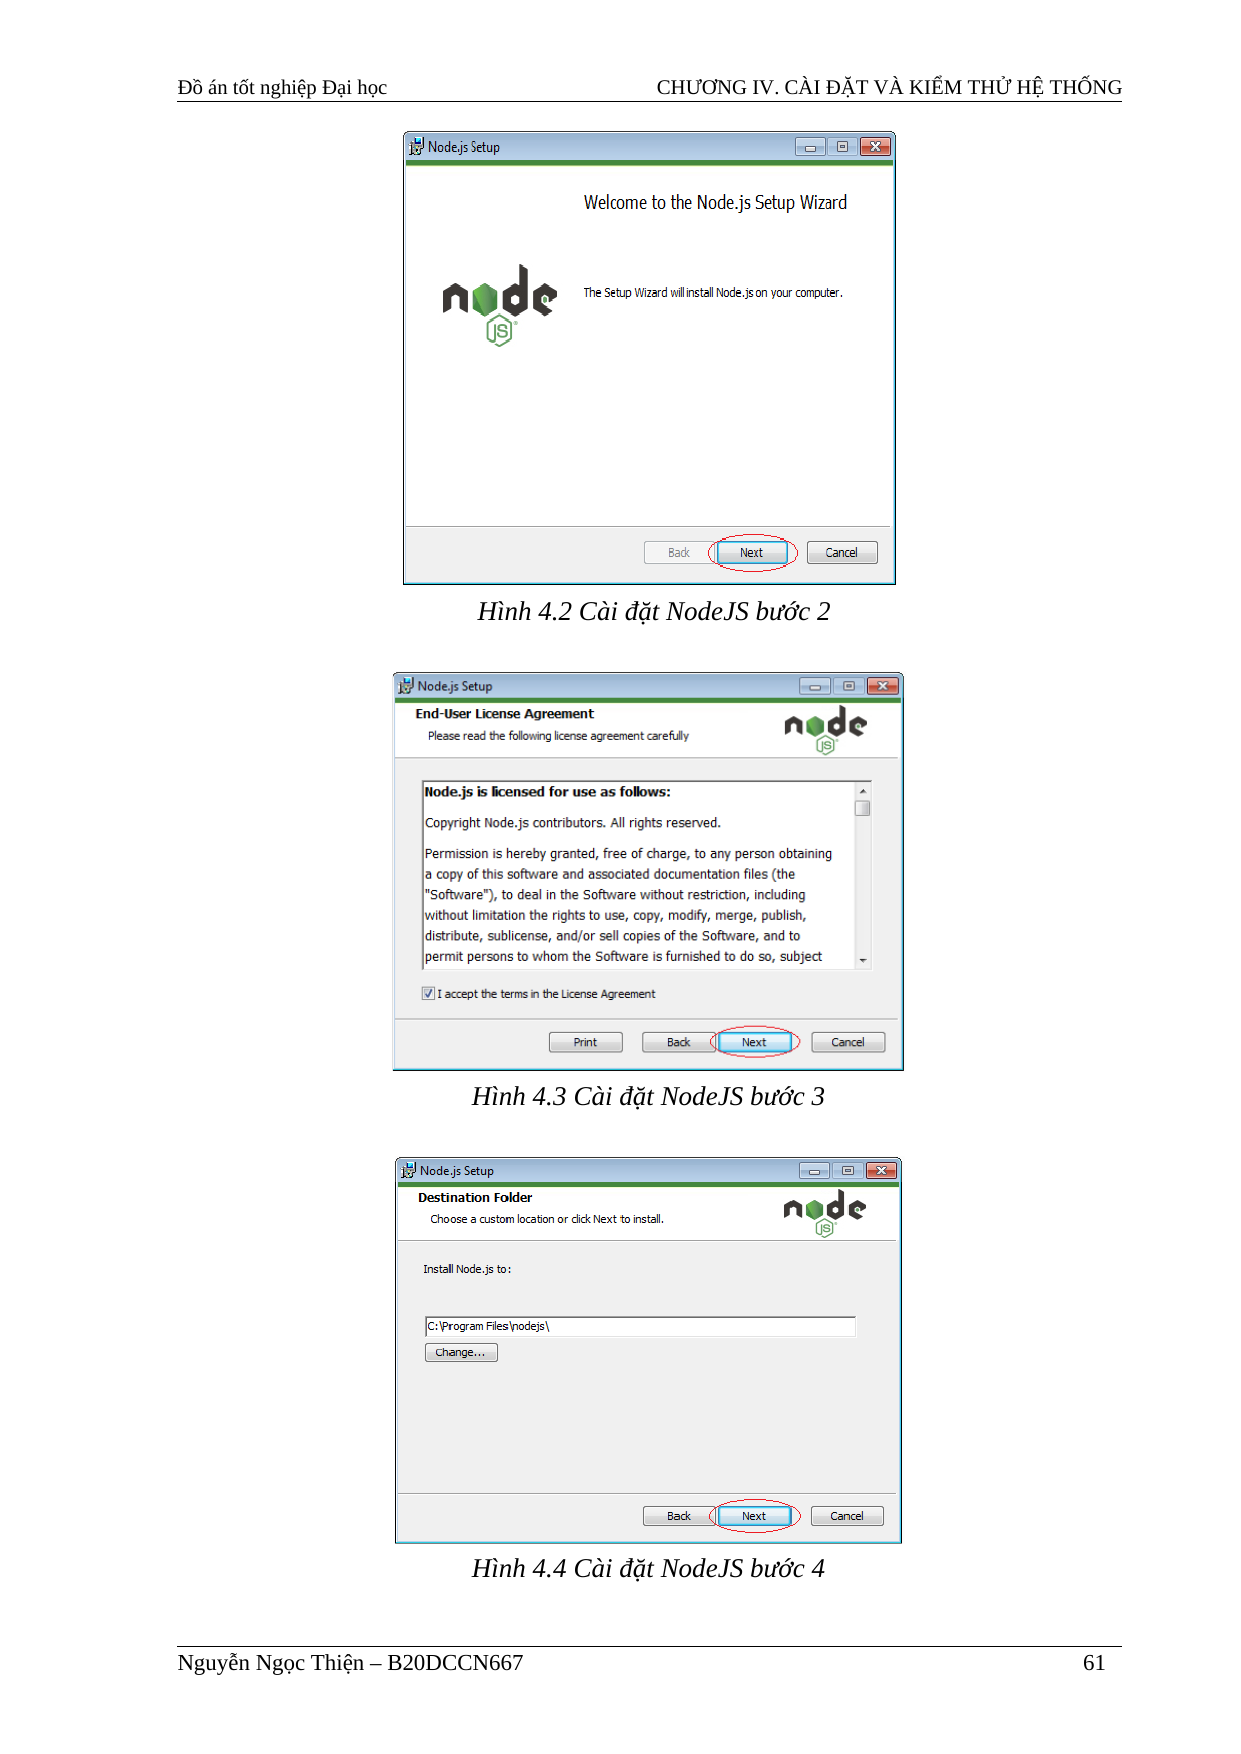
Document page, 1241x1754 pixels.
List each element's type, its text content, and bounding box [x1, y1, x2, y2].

picture [392, 671, 907, 1072]
picture [394, 1156, 905, 1544]
subtitle Hình 4.4 Cài đặt NodeJS bước 4 [177, 1552, 1122, 1583]
subtitle Hình 4.3 Cài đặt NodeJS bước 3 [177, 1079, 1122, 1111]
subtitle Hình 4.2 Cài đặt NodeJS bước 2 [402, 595, 1122, 626]
picture [402, 130, 897, 587]
